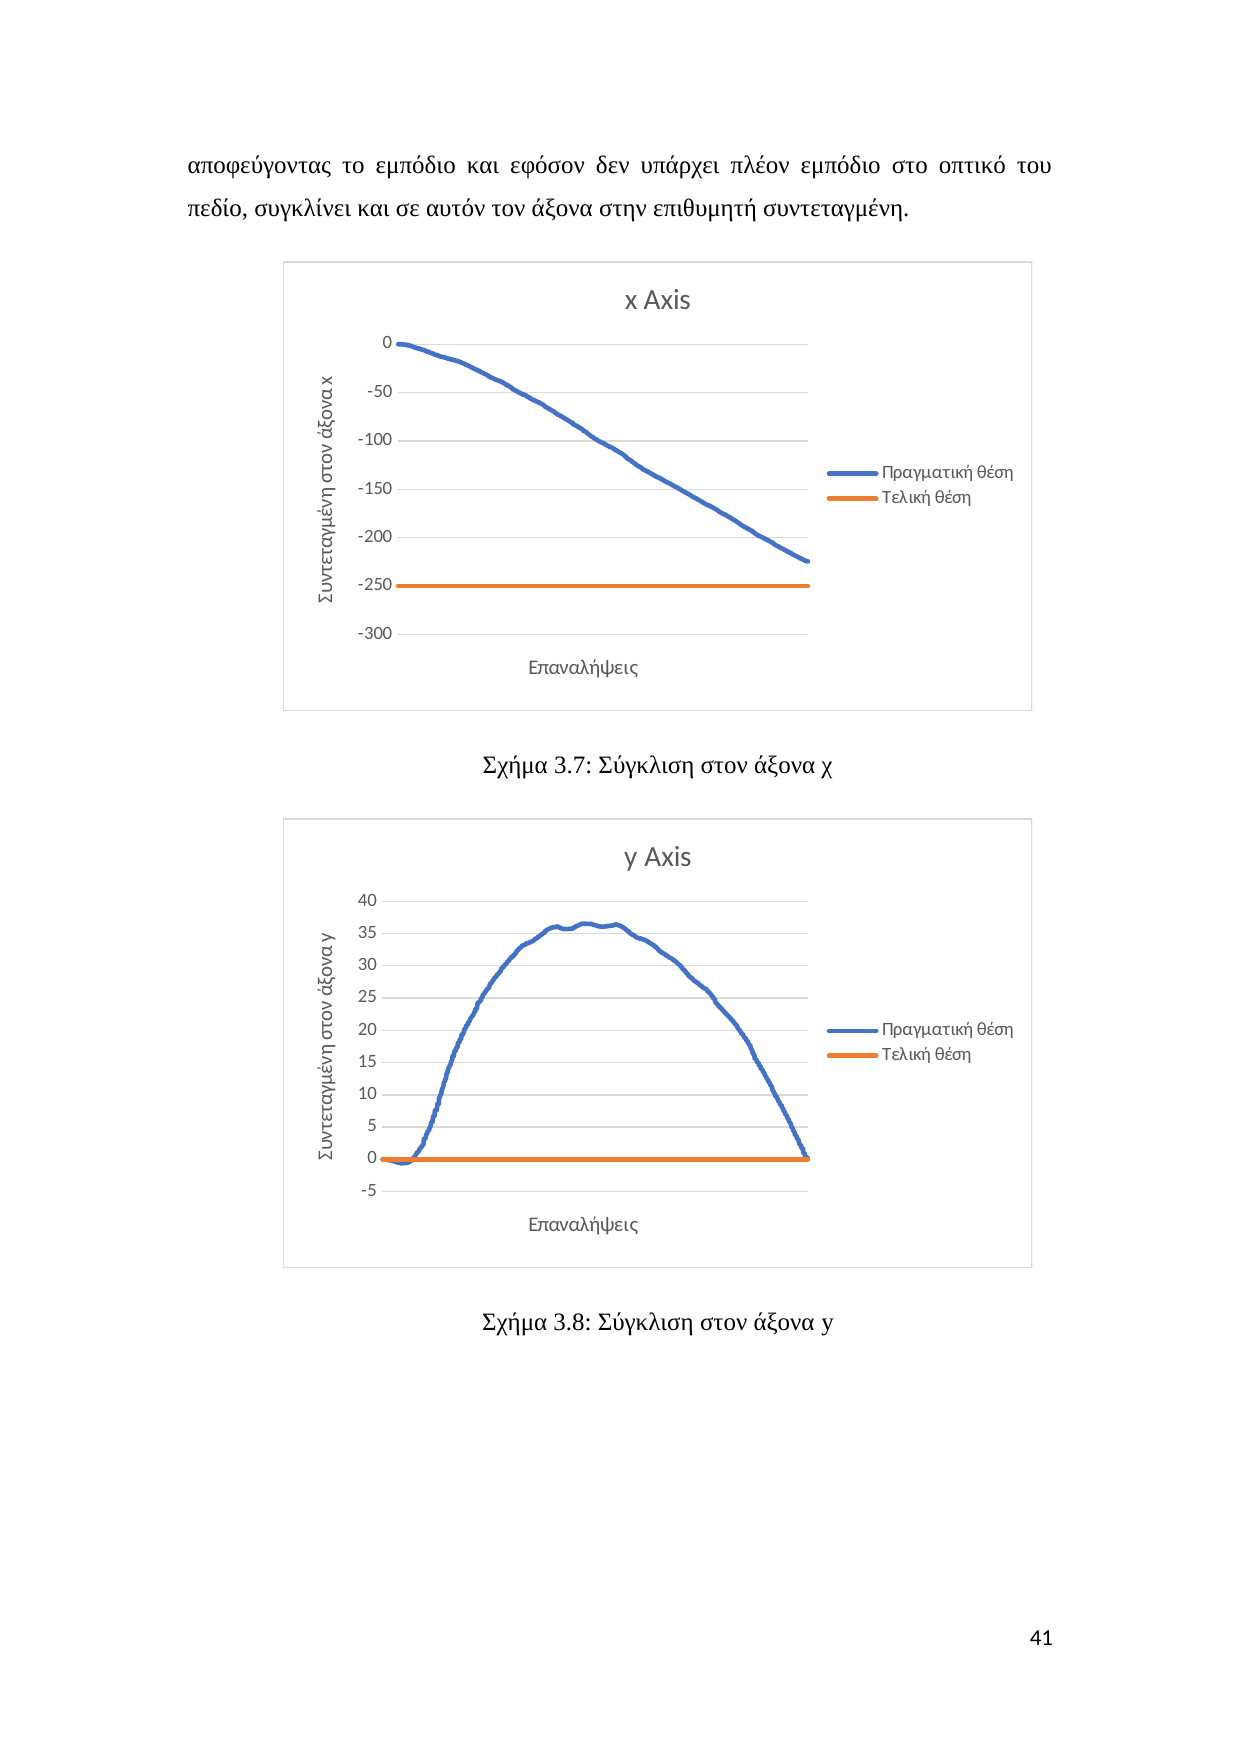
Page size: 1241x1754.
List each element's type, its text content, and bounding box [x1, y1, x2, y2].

text Σχήμα 3.8: Σύγκλιση στον άξονα y [187, 1307, 1053, 1336]
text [187, 150, 1053, 222]
text Σχήμα 3.7: Σύγκλιση στον άξονα χ [187, 750, 1053, 779]
